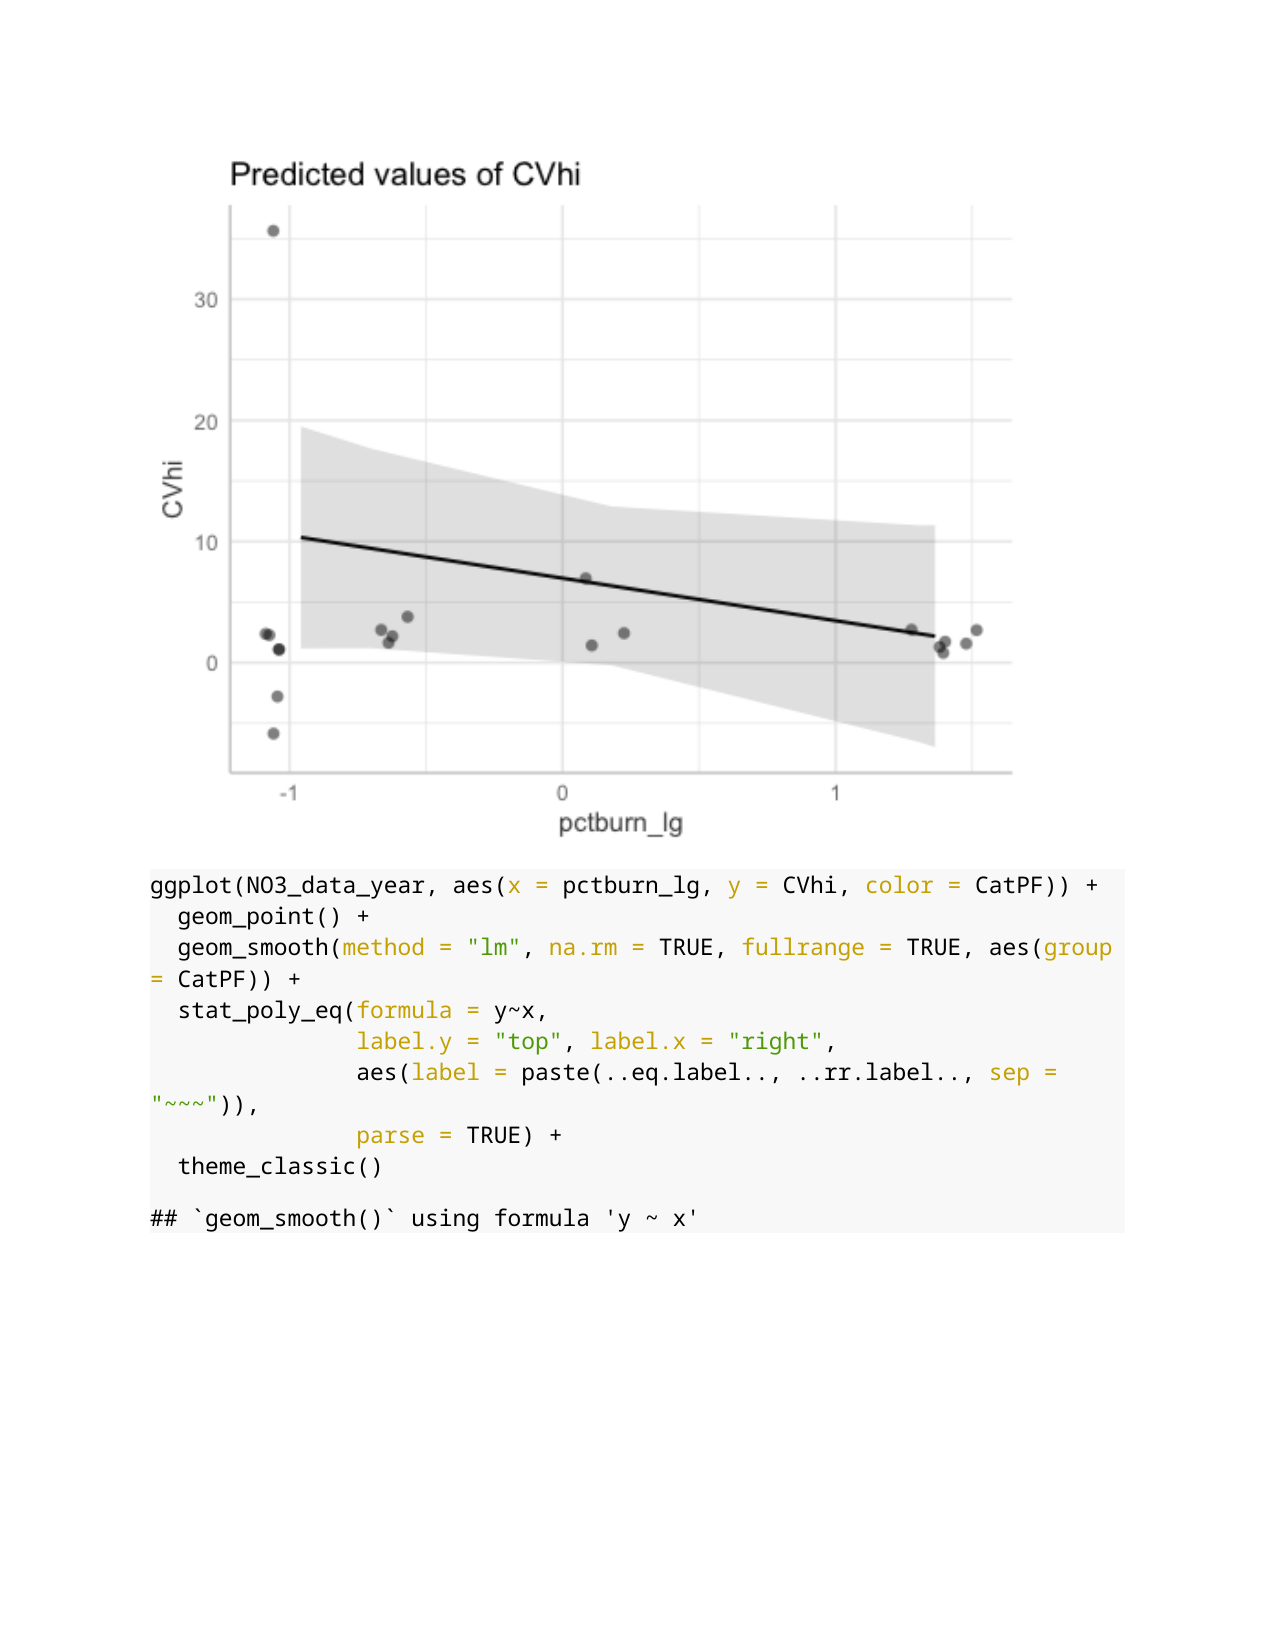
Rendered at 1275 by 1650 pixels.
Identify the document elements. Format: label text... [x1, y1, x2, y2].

picture [150, 150, 1025, 850]
text ggplot(NO3_data_year, aes(x = pctburn_lg, y = CVhi, color = CatPF)) + geom_point() + geom_smooth(method = "lm", na.rm = TRUE, fullrange = TRUE, aes(group = CatPF)) + stat_poly_eq(formula = y~x, label.y = "top", label.x = "right", aes(label = paste(..eq.label.., ..rr.label.., sep = "~~~")), parse = TRUE) + theme_classic() [150, 869, 1125, 1181]
text ## `geom_smooth()` using formula 'y ~ x' [150, 1202, 1125, 1233]
